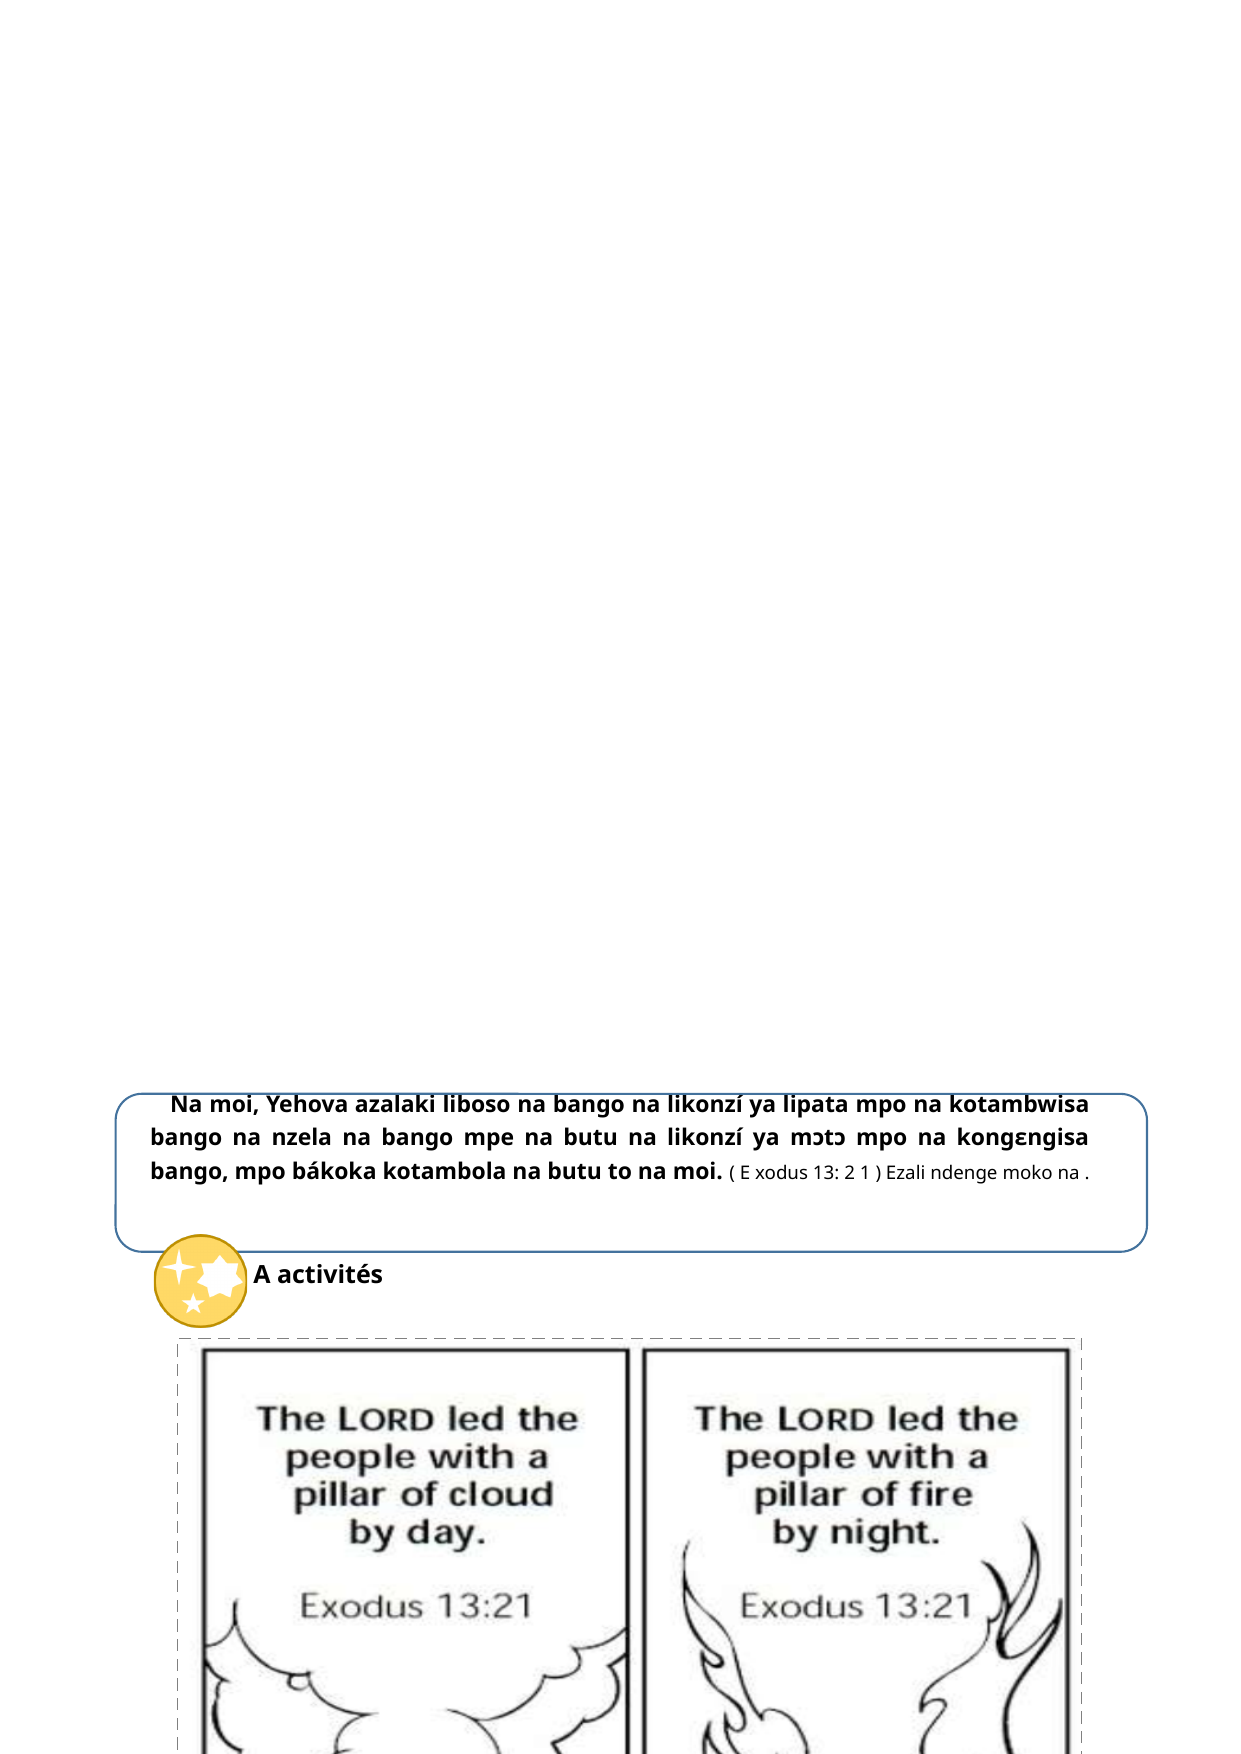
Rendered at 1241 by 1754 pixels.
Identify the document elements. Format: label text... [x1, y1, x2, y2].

picture [179, 1340, 1082, 1754]
text Na moi, Yehova azalaki liboso na bango na likonzí ya lipata mpo na kotambwisa bango na nzela na bango mpe na butu na likonzí ya mɔtɔ mpo na kongɛngisa bango, mpo bákoka kotambola na butu to na moi. ( E xodus 13: 2 1 ) Ezali ndenge moko na . [150, 1095, 1090, 1186]
picture [153, 1234, 248, 1328]
text A activités [248, 1256, 1090, 1290]
